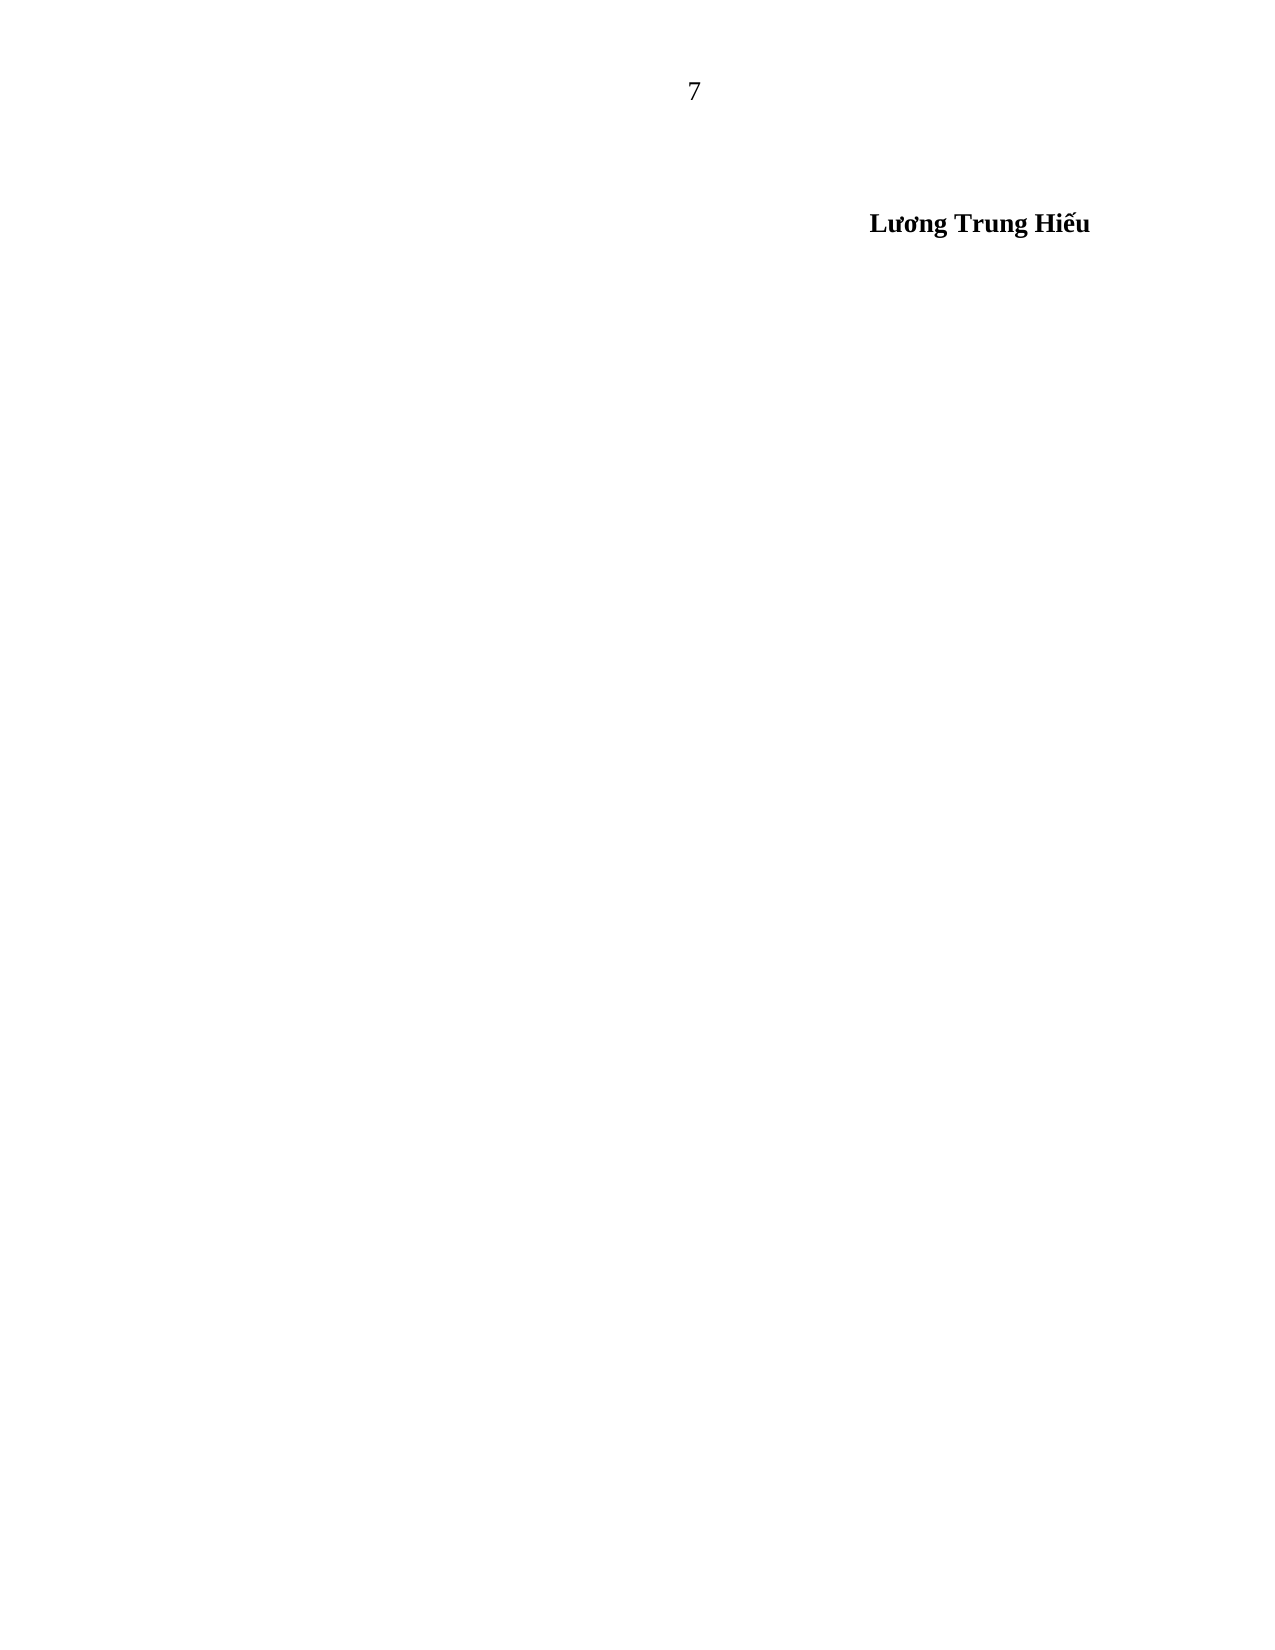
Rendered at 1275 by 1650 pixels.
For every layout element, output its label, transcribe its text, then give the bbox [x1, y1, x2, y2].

text Lương Trung Hiếu [732, 207, 1157, 238]
